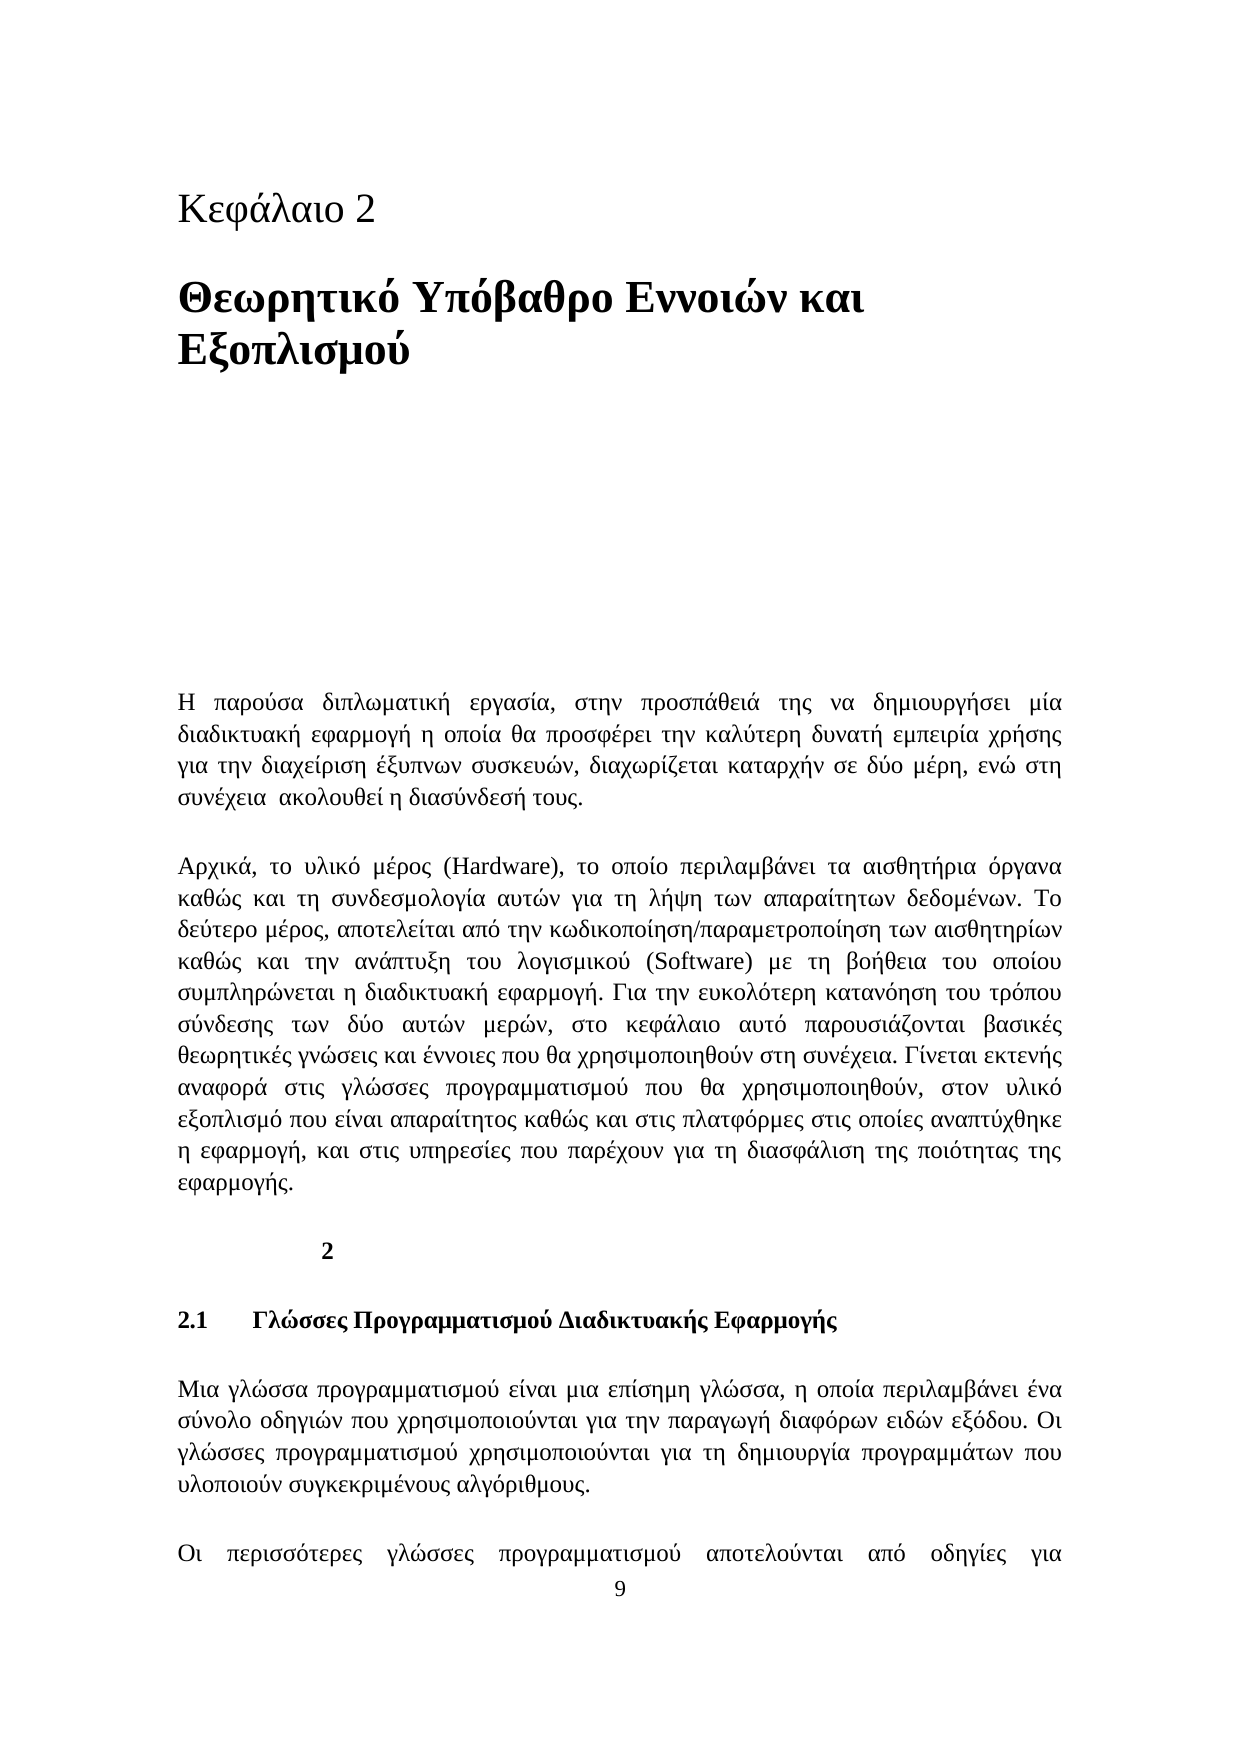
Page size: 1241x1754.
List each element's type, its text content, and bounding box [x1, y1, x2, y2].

list Γλώσσες Προγραμματισμού Διαδικτυακής Εφαρμογής [177, 1305, 1063, 1334]
text Η παρούσα διπλωματική εργασία, στην προσπάθειά της να δημιουργήσει μία διαδικτυακή εφαρμογή η οποία θα προσφέρει την καλύτερη δυνατή εμπειρία χρήσης για την διαχείριση έξυπνων συσκευών, διαχωρίζεται καταρχήν σε δύο μέρη, ενώ στη συνέχεια ακολουθεί η διασύνδεσή τους. [177, 687, 1063, 811]
text Κεφάλαιο 2 [177, 184, 1063, 232]
text Αρχικά, το υλικό μέρος (Hardware), το οποίο περιλαμβάνει τα αισθητήρια όργανα καθώς και τη συνδεσμολογία αυτών για τη λήψη των απαραίτητων δεδομένων. Το δεύτερο μέρος, αποτελείται από την κωδικοποίηση/παραμετροποίηση των αισθητηρίων καθώς και την ανάπτυξη του λογισμικού (Software) με τη βοήθεια του οποίου συμπληρώνεται η διαδικτυακή εφαρμογή. Για την ευκολότερη κατανόηση του τρόπου σύνδεσης των δύο αυτών μερών, στο κεφάλαιο αυτό παρουσιάζονται βασικές θεωρητικές γνώσεις και έννοιες που θα χρησιμοποιηθούν στη συνέχεια. Γίνεται εκτενής αναφορά στις γλώσσες προγραμματισμού που θα χρησιμοποιηθούν, στον υλικό εξοπλισμό που είναι απαραίτητος καθώς και στις πλατφόρμες στις οποίες αναπτύχθηκε η εφαρμογή, και στις υπηρεσίες που παρέχουν για τη διασφάλιση της ποιότητας της εφαρμογής. [177, 851, 1063, 1196]
text Θεωρητικό Υπόβαθρο Εννοιών και Εξοπλισμού [177, 269, 1063, 374]
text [177, 1538, 1063, 1566]
text Μια γλώσσα προγραμματισμού είναι μια επίσημη γλώσσα, η οποία περιλαμβάνει ένα σύνολο οδηγιών που χρησιμοποιούνται για την παραγωγή διαφόρων ειδών εξόδου. Οι γλώσσες προγραμματισμού χρησιμοποιούνται για τη δημιουργία προγραμμάτων που υλοποιούν συγκεκριμένους αλγόριθμους. [177, 1374, 1063, 1497]
